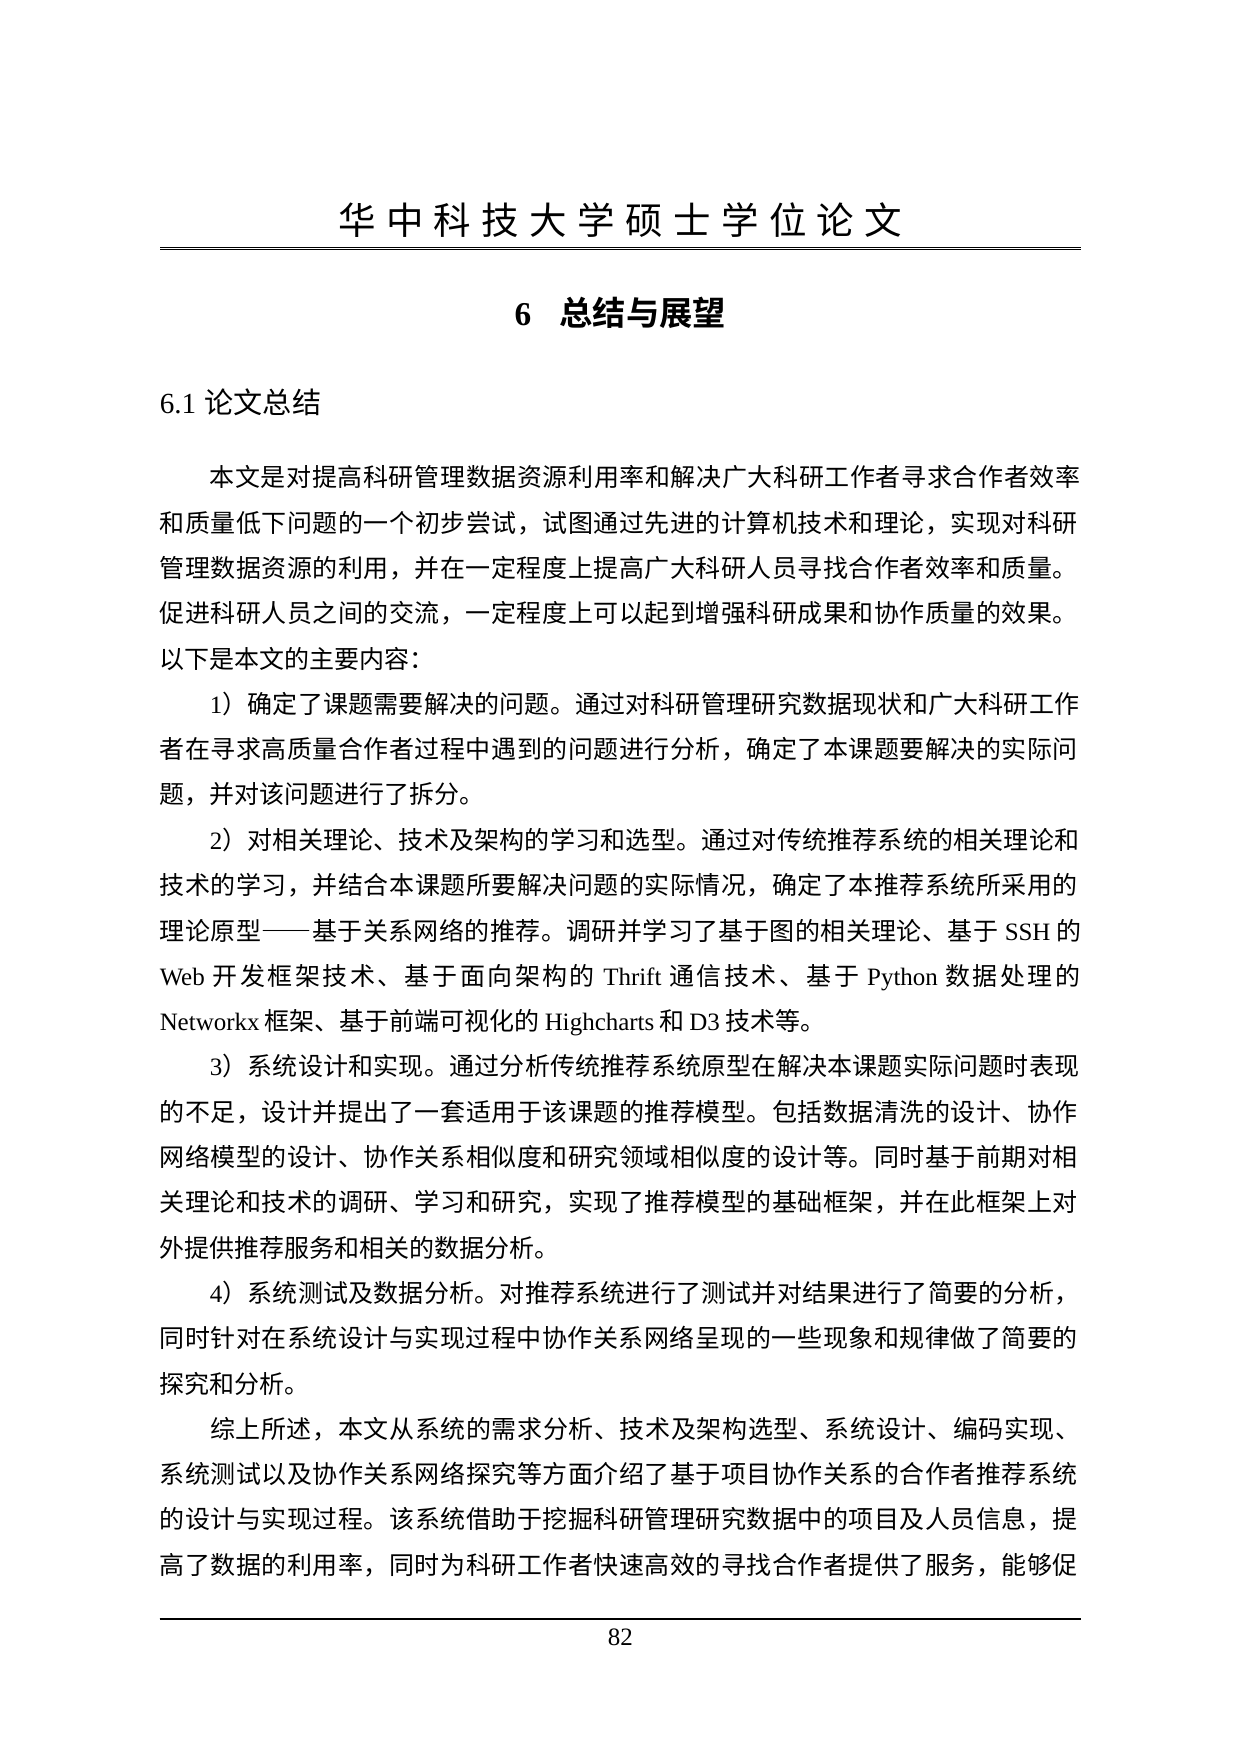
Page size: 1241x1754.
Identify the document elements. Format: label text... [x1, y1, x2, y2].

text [159, 1409, 1081, 1582]
text 本文是对提高科研管理数据资源利用率和解决广大科研工作者寻求合作者效率和质量低下问题的一个初步尝试，试图通过先进的计算机技术和理论，实现对科研管理数据资源的利用，并在一定程度上提高广大科研人员寻找合作者效率和质量。促进科研人员之间的交流，一定程度上可以起到增强科研成果和协作质量的效果。以下是本文的主要内容： [159, 458, 1081, 675]
text 1）确定了课题需要解决的问题。通过对科研管理研究数据现状和广大科研工作者在寻求高质量合作者过程中遇到的问题进行分析，确定了本课题要解决的实际问题，并对该问题进行了拆分。 [159, 684, 1081, 811]
text 4）系统测试及数据分析。对推荐系统进行了测试并对结果进行了简要的分析，同时针对在系统设计与实现过程中协作关系网络呈现的一些现象和规律做了简要的探究和分析。 [159, 1273, 1081, 1400]
text 3）系统设计和实现。通过分析传统推荐系统原型在解决本课题实际问题时表现的不足，设计并提出了一套适用于该课题的推荐模型。包括数据清洗的设计、协作网络模型的设计、协作关系相似度和研究领域相似度的设计等。同时基于前期对相关理论和技术的调研、学习和研究，实现了推荐模型的基础框架，并在此框架上对外提供推荐服务和相关的数据分析。 [159, 1047, 1081, 1264]
subtitle 总结与展望 [159, 287, 1081, 335]
subtitle 论文总结 [159, 380, 1081, 422]
text 2）对相关理论、技术及架构的学习和选型。通过对传统推荐系统的相关理论和技术的学习，并结合本课题所要解决问题的实际情况，确定了本推荐系统所采用的理论原型——基于关系网络的推荐。调研并学习了基于图的相关理论、基于SSH的Web开发框架技术、基于面向架构的Thrift通信技术、基于Python数据处理的Networkx框架、基于前端可视化的Highcharts和D3技术等。 [159, 820, 1081, 1038]
